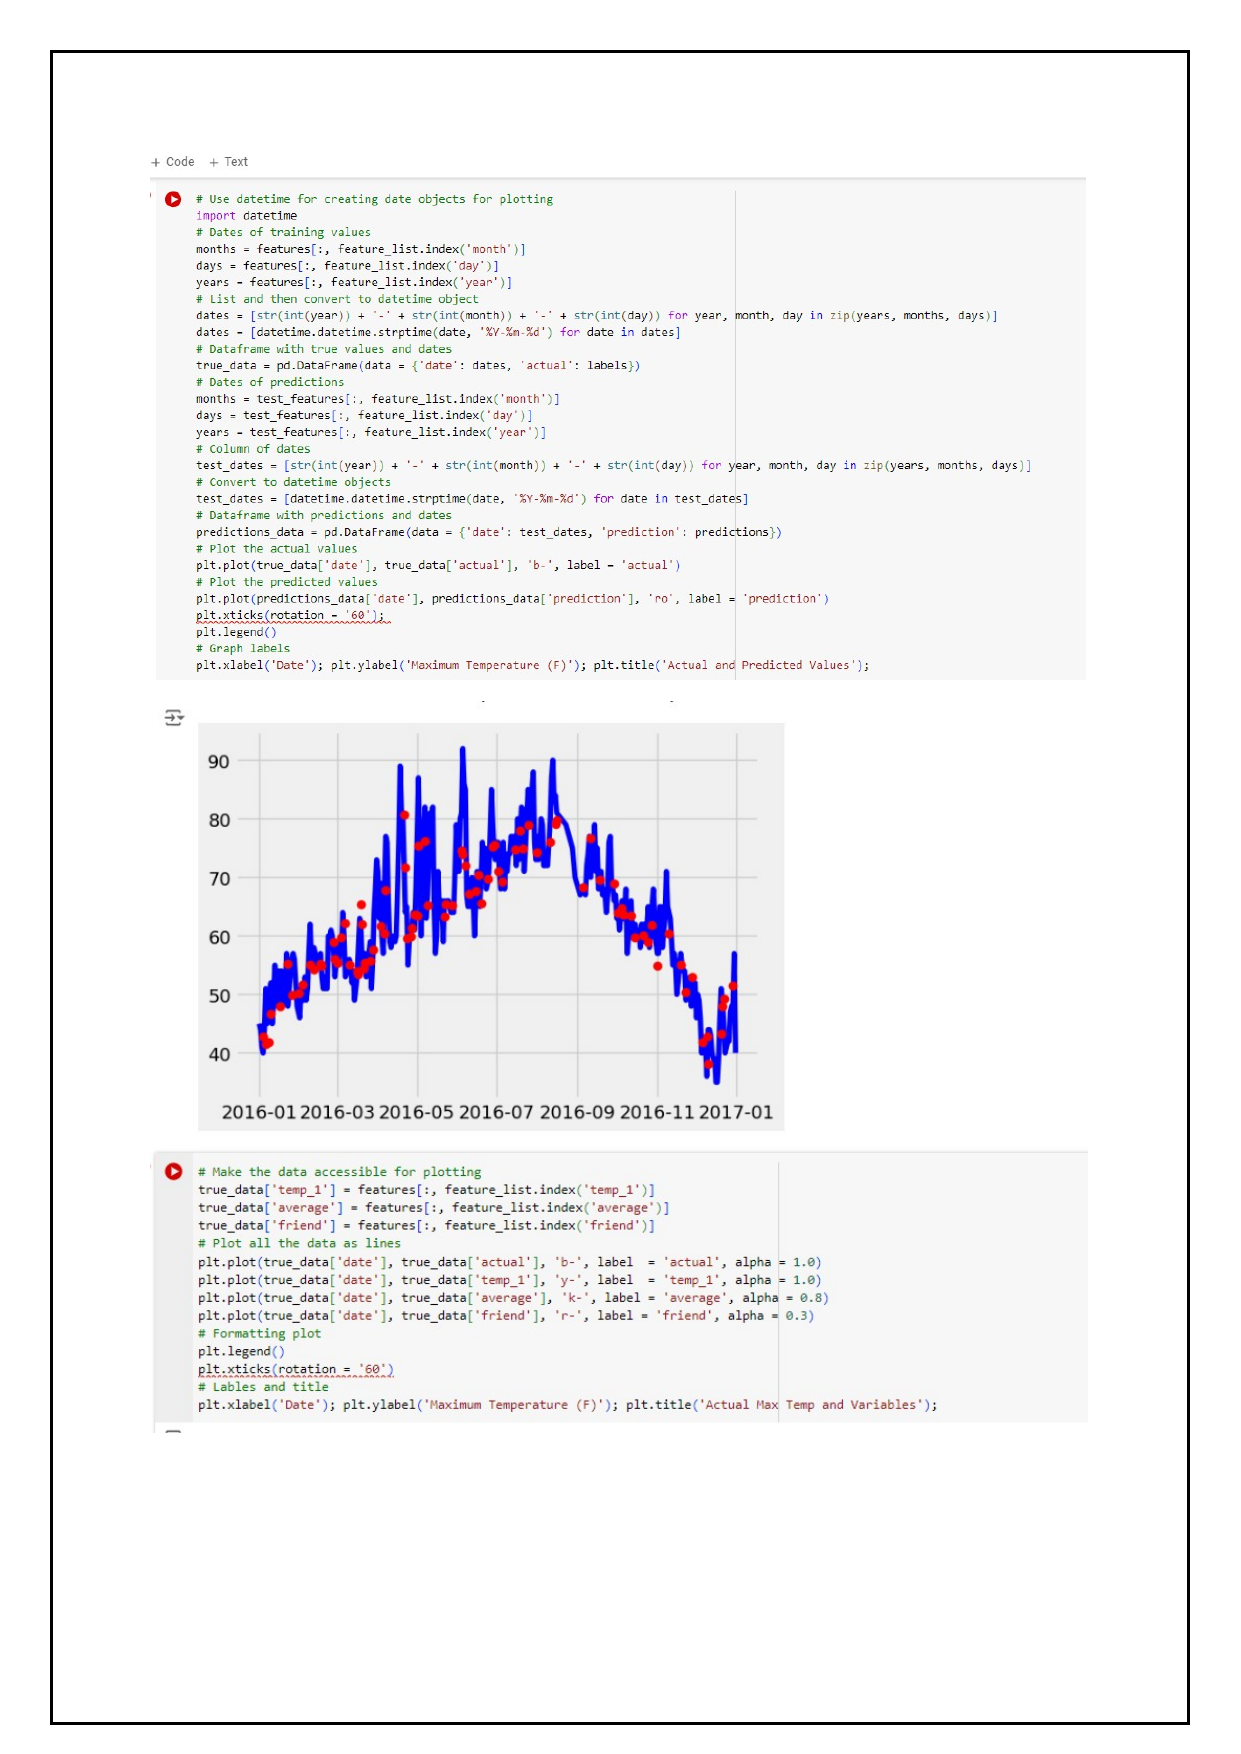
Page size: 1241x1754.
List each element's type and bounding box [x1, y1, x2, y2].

picture [150, 156, 1086, 680]
picture [150, 701, 1088, 1433]
